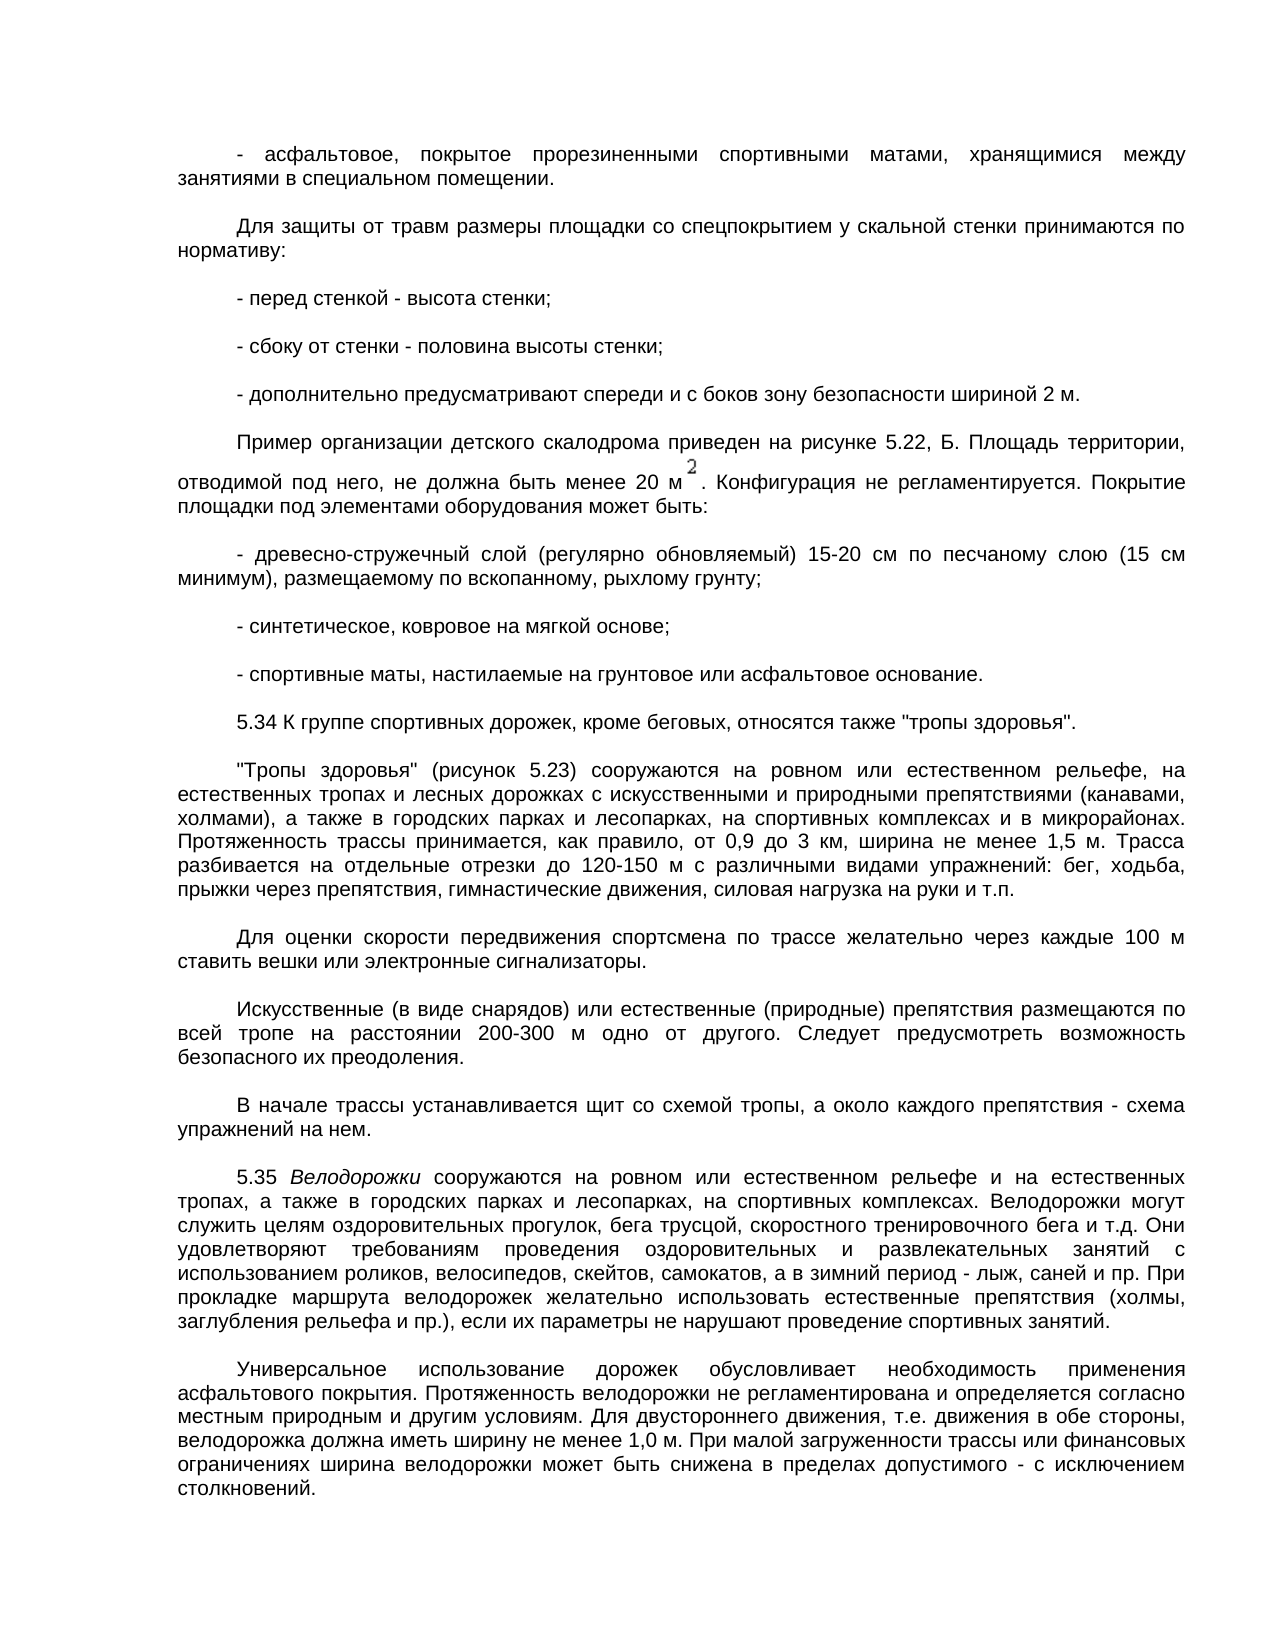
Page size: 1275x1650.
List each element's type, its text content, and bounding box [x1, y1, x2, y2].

text - асфальтовое, покрытое прорезиненными спортивными матами, хранящимися между занятиями в специальном помещении. [177, 142, 1186, 190]
text - сбоку от стенки - половина высоты стенки; [177, 334, 1186, 358]
picture [683, 453, 701, 490]
text - перед стенкой - высота стенки; [177, 286, 1186, 310]
text - спортивные маты, настилаемые на грунтовое или асфальтовое основание. [177, 662, 1186, 686]
text Искусственные (в виде снарядов) или естественные (природные) препятствия размещаются по всей тропе на расстоянии 200-300 м одно от другого. Следует предусмотреть возможность безопасного их преодоления. [177, 997, 1186, 1069]
text - дополнительно предусматривают спереди и с боков зону безопасности шириной 2 м. [177, 382, 1186, 406]
text В начале трассы устанавливается щит со схемой тропы, а около каждого препятствия - схема упражнений на нем. [177, 1093, 1186, 1141]
text 5.35 Велодорожки сооружаются на ровном или естественном рельефе и на естественных тропах, а также в городских парках и лесопарках, на спортивных комплексах. Велодорожки могут служить целям оздоровительных прогулок, бега трусцой, скоростного тренировочного бега и т.д. Они удовлетворяют требованиям проведения оздоровительных и развлекательных занятий с использованием роликов, велосипедов, скейтов, самокатов, а в зимний период - лыж, саней и пр. При прокладке маршрута велодорожек желательно использовать естественные препятствия (холмы, заглубления рельефа и пр.), если их параметры не нарушают проведение спортивных занятий. [177, 1165, 1186, 1332]
text Для оценки скорости передвижения спортсмена по трассе желательно через каждые 100 м ставить вешки или электронные сигнализаторы. [177, 925, 1186, 973]
text 5.34 К группе спортивных дорожек, кроме беговых, относятся также "тропы здоровья". [177, 709, 1186, 733]
text - древесно-стружечный слой (регулярно обновляемый) 15-20 см по песчаному слою (15 см минимум), размещаемому по вскопанному, рыхлому грунту; [177, 542, 1186, 590]
text "Тропы здоровья" (рисунок 5.23) сооружаются на ровном или естественном рельефе, на естественных тропах и лесных дорожках с искусственными и природными препятствиями (канавами, холмами), а также в городских парках и лесопарках, на спортивных комплексах и в микрорайонах. Протяженность трассы принимается, как правило, от 0,9 до 3 км, ширина не менее 1,5 м. Трасса разбивается на отдельные отрезки до 120-150 м с различными видами упражнений: бег, ходьба, прыжки через препятствия, гимнастические движения, силовая нагрузка на руки и т.п. [177, 757, 1186, 901]
text Пример организации детского скалодрома приведен на рисунке 5.22, Б. Площадь территории, отводимой под него, не должна быть менее 20 м. Конфигурация не регламентируется. Покрытие площадки под элементами оборудования может быть: [177, 429, 1186, 518]
text Универсальное использование дорожек обусловливает необходимость применения асфальтового покрытия. Протяженность велодорожки не регламентирована и определяется согласно местным природным и другим условиям. Для двустороннего движения, т.е. движения в обе стороны, велодорожка должна иметь ширину не менее 1,0 м. При малой загруженности трассы или финансовых ограничениях ширина велодорожки может быть снижена в пределах допустимого - с исключением столкновений. [177, 1356, 1186, 1500]
text Для защиты от травм размеры площадки со спецпокрытием у скальной стенки принимаются по нормативу: [177, 214, 1186, 262]
text - синтетическое, ковровое на мягкой основе; [177, 614, 1186, 638]
